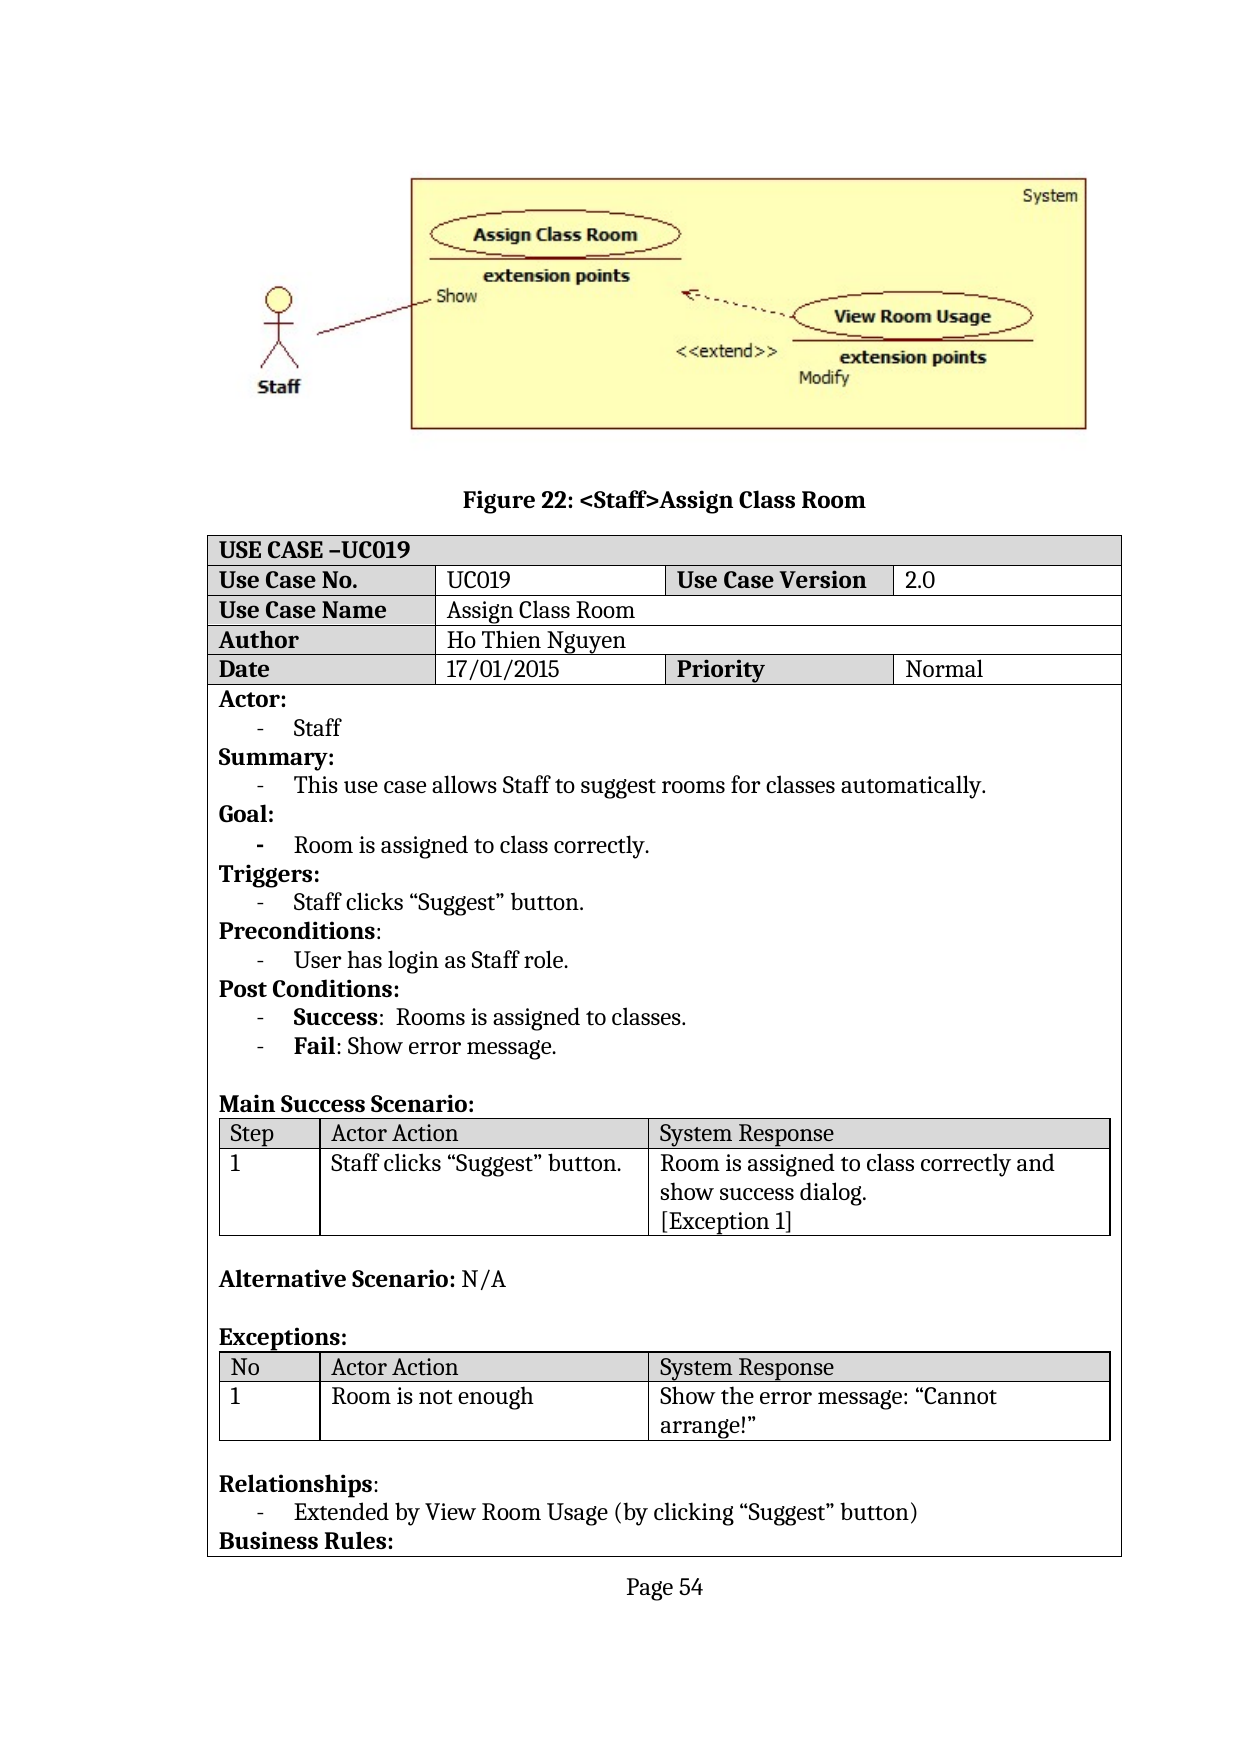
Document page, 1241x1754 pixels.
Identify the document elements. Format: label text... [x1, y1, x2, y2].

table_cell Author [208, 626, 435, 654]
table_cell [208, 685, 1121, 1556]
table_cell 2.0 [894, 566, 1121, 595]
text Figure 22: <Staff>Assign Class Room [207, 486, 1122, 514]
table_cell Use Case No. [208, 566, 435, 595]
table_cell 17/01/2015 [436, 655, 665, 684]
table_cell UC019 [436, 566, 665, 595]
table_cell Use Case Name [208, 596, 435, 624]
table_cell Ho Thien Nguyen [436, 626, 1121, 654]
table_cell Assign Class Room [436, 596, 1121, 624]
picture [211, 147, 1118, 461]
table_cell Priority [666, 655, 893, 684]
table_cell Date [208, 655, 435, 684]
table_header USE CASE –UC019 [208, 536, 1121, 565]
table_cell Normal [894, 655, 1121, 684]
table_cell Use Case Version [666, 566, 893, 595]
